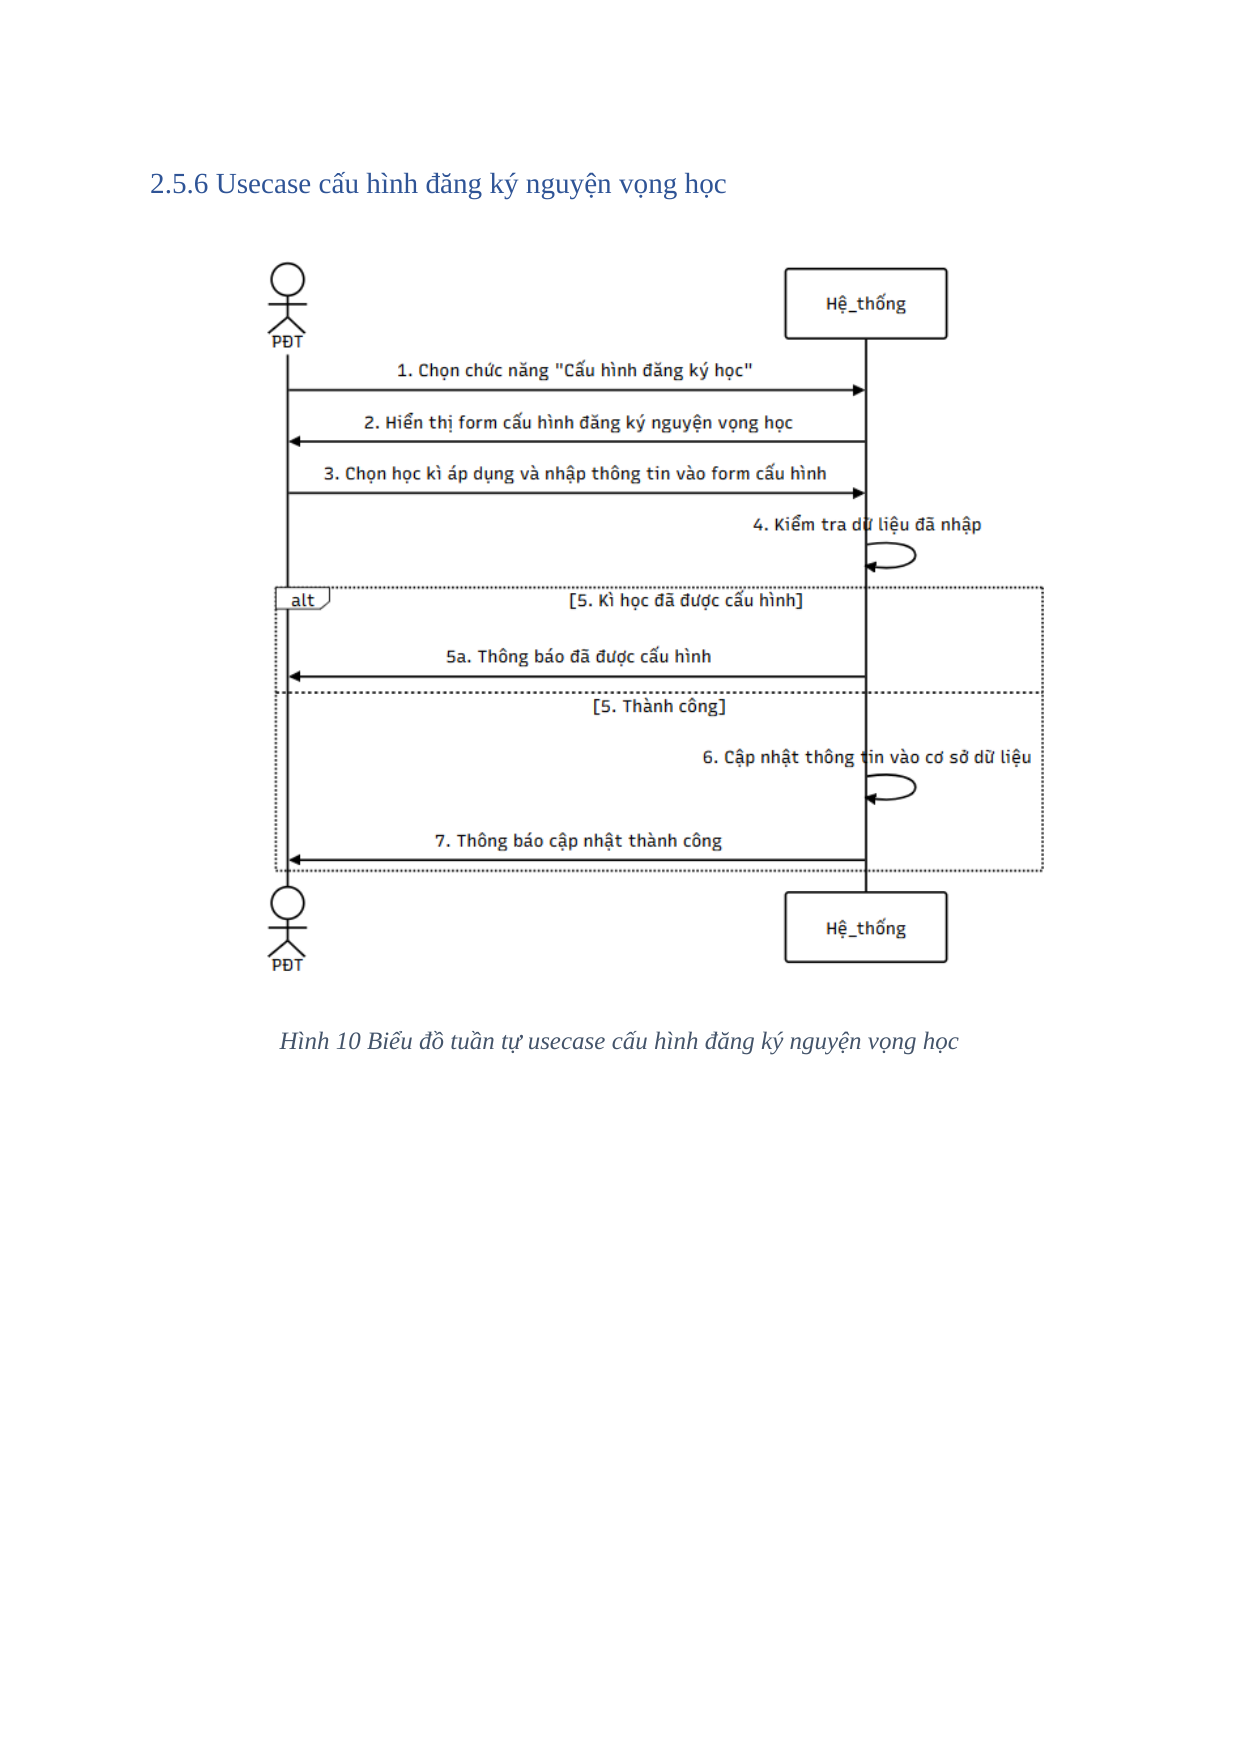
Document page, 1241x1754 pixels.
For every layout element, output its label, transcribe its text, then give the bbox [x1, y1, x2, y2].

text Hình 10 Biểu đồ tuần tự usecase cấu hình đăng ký nguyện vọng học [150, 1026, 1090, 1054]
subtitle 2.5.6 Usecase cấu hình đăng ký nguyện vọng học [150, 167, 1090, 200]
picture [150, 213, 1091, 1005]
